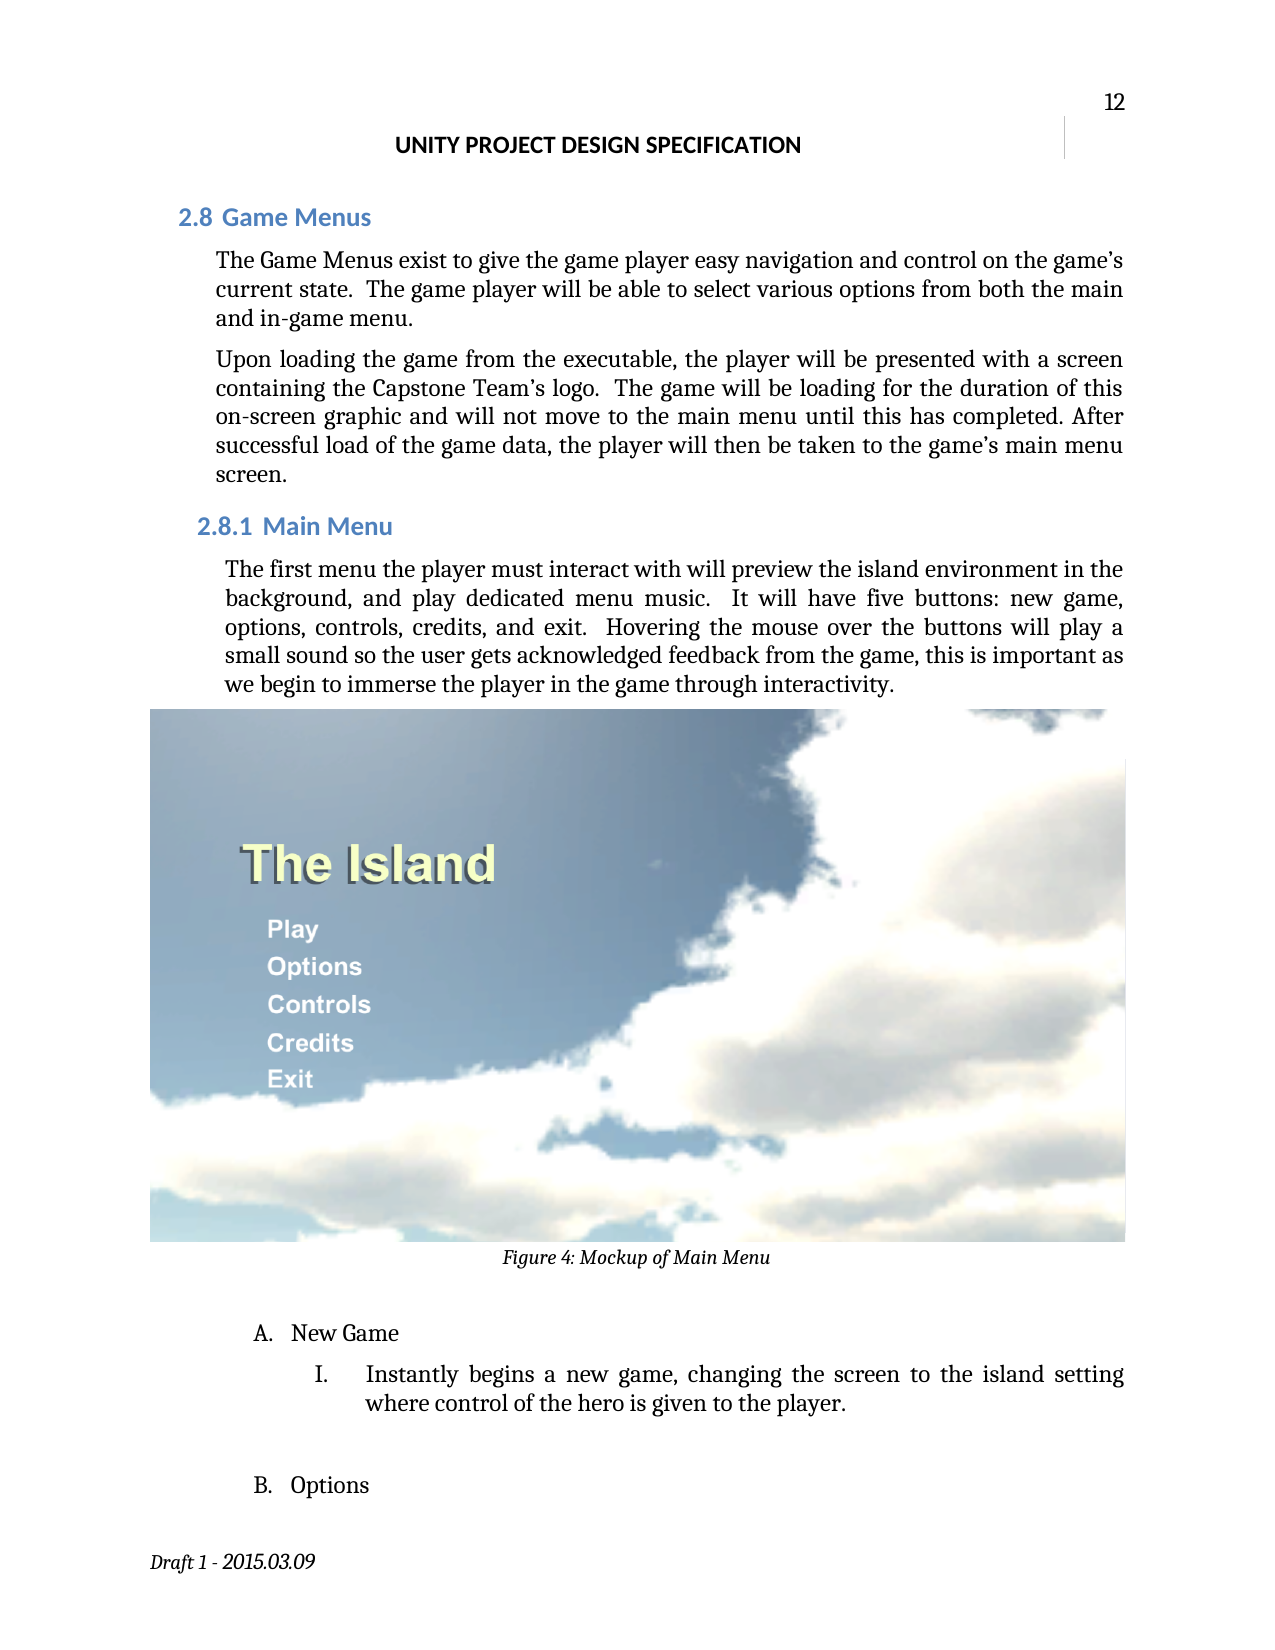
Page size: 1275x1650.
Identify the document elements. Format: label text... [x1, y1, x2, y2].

list New Game [253, 1318, 1125, 1347]
text Upon loading the game from the executable, the player will be presented with a screen containing the Capstone Team’s logo. The game will be loading for the duration of this on-screen graphic and will not move to the main menu until this has completed. After successful load of the game data, the player will then be taken to the game’s main menu screen. [216, 345, 1125, 488]
picture [150, 709, 1125, 1242]
subtitle Main Menu [197, 509, 1125, 542]
list Instantly begins a new game, changing the screen to the island setting where control of the hero is given to the player. [328, 1360, 1125, 1417]
subtitle Game Menus [178, 201, 1125, 233]
list Options [253, 1471, 1125, 1500]
text Figure 4: Mockup of Main Menu [150, 1242, 1125, 1269]
text The first menu the player must interact with will preview the island environment in the background, and play dedicated menu music. It will have five buttons: new game, options, controls, credits, and exit. Hovering the mouse over the buttons will play a small sound so the user gets acknowledged feedback from the game, this is important as we begin to immerse the player in the game through interactivity. [225, 555, 1125, 699]
text The Game Menus exist to give the game player easy navigation and control on the game’s current state. The game player will be able to select various options from both the main and in-game menu. [216, 246, 1125, 332]
